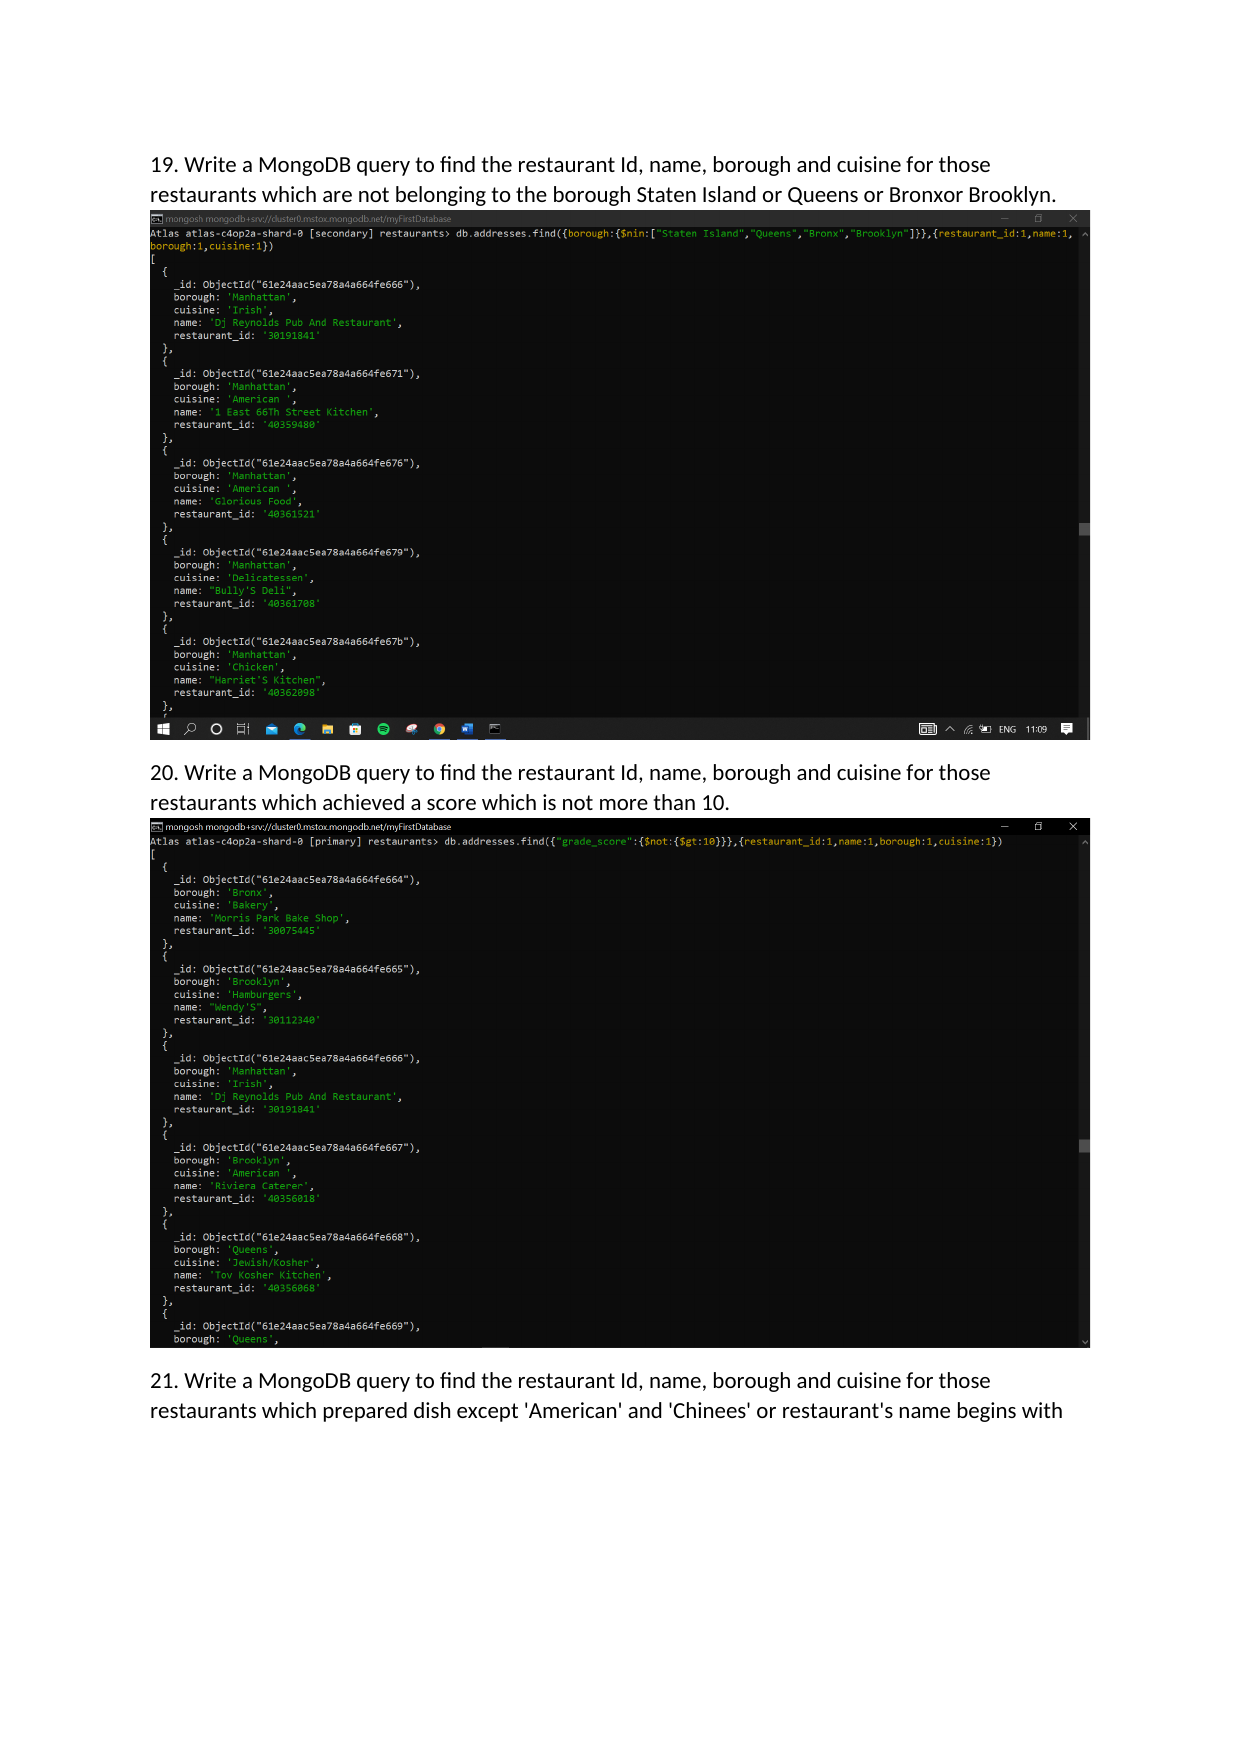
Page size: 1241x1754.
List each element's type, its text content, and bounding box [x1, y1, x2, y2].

picture [150, 210, 1091, 740]
text 20. Write a MongoDB query to find the restaurant Id, name, borough and cuisine for those restaurants which achieved a score which is not more than 10. [150, 758, 1090, 818]
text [150, 1366, 1090, 1424]
picture [150, 818, 1091, 1348]
text 19. Write a MongoDB query to find the restaurant Id, name, borough and cuisine for those restaurants which are not belonging to the borough Staten Island or Queens or Bronxor Brooklyn. [150, 150, 1090, 210]
